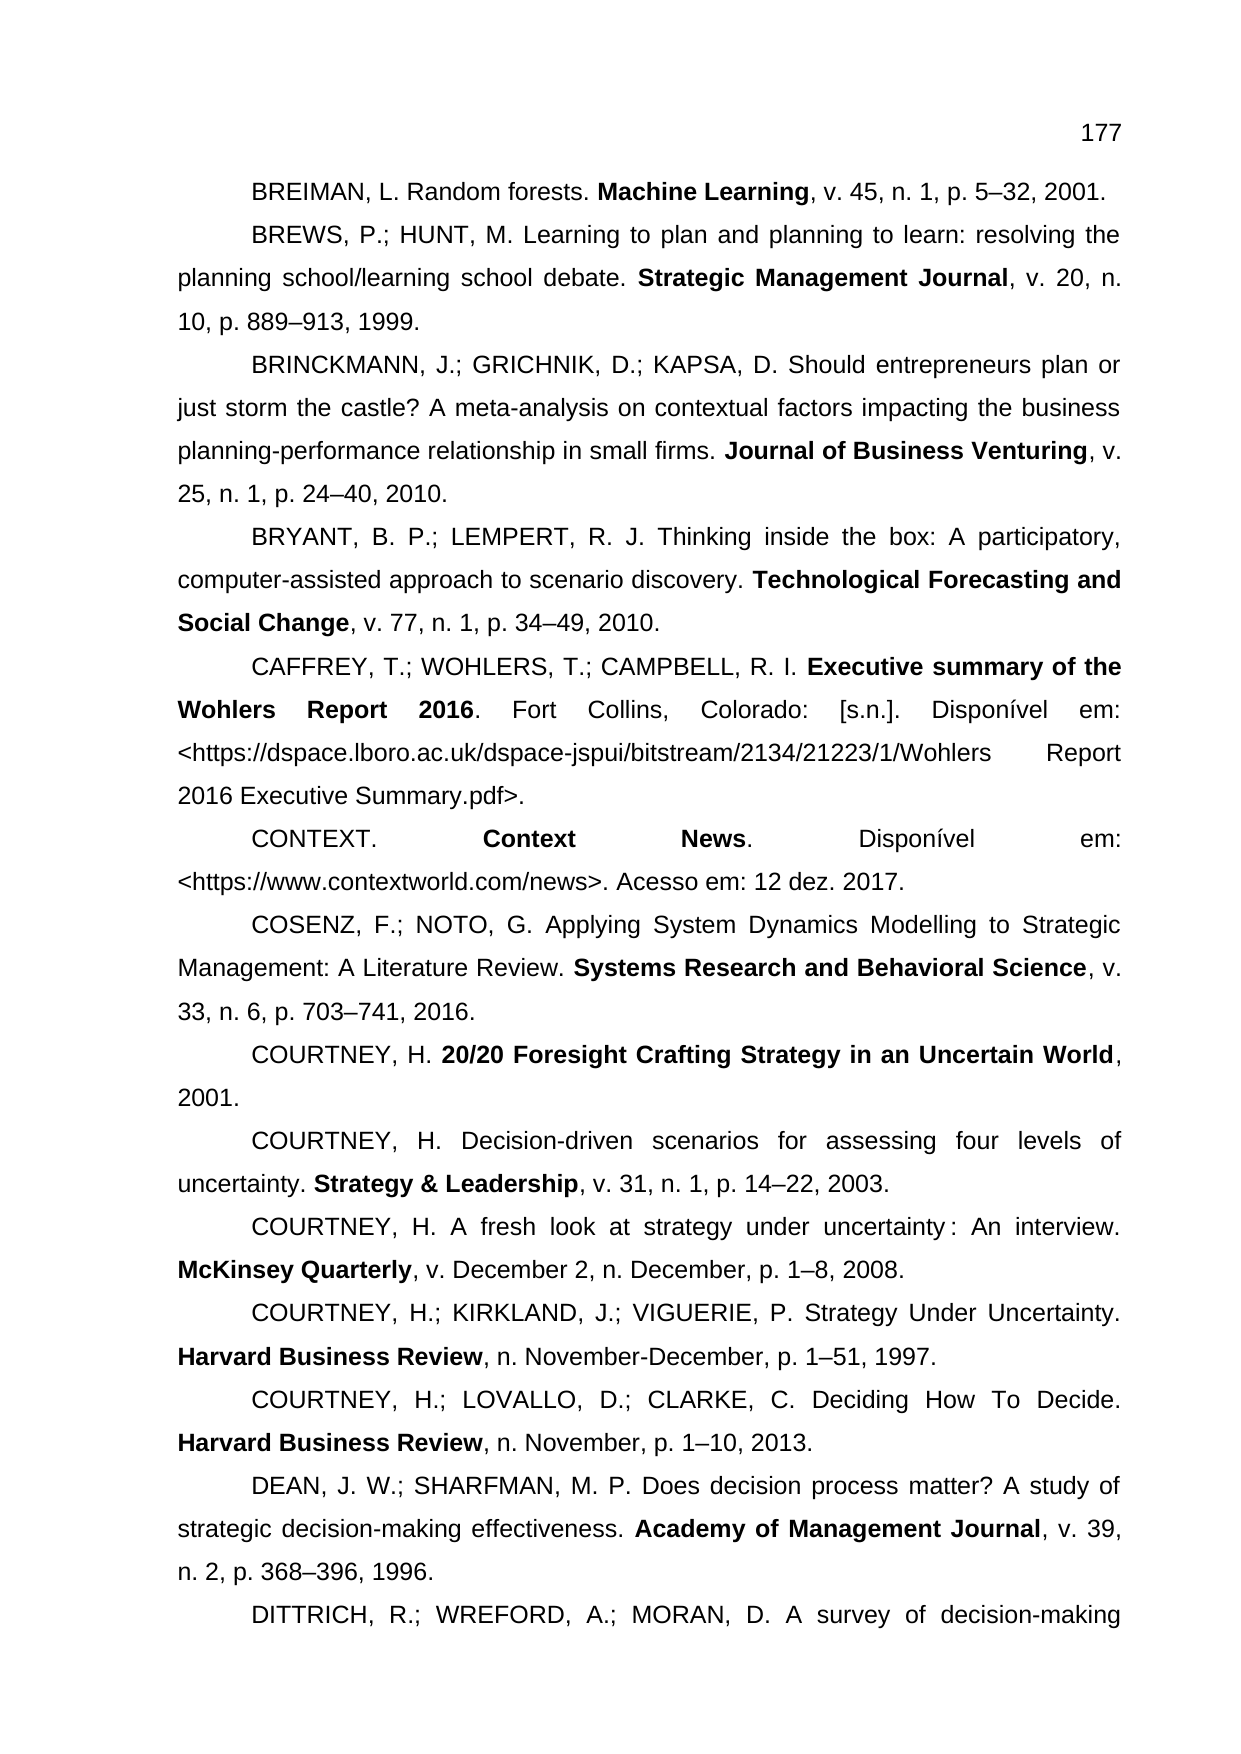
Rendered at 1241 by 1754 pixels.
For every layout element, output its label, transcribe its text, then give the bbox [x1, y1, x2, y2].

text COSENZ, F.; NOTO, G. Applying System Dynamics Modelling to Strategic Management: A Literature Review. Systems Research and Behavioral Science, v. 33, n. 6, p. 703–741, 2016. [177, 910, 1122, 1025]
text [177, 1600, 1122, 1629]
text BRINCKMANN, J.; GRICHNIK, D.; KAPSA, D. Should entrepreneurs plan or just storm the castle? A meta-analysis on contextual factors impacting the business planning-performance relationship in small firms. Journal of Business Venturing, v. 25, n. 1, p. 24–40, 2010. [177, 350, 1122, 508]
text COURTNEY, H. 20/20 Foresight Crafting Strategy in an Uncertain World, 2001. [177, 1040, 1122, 1112]
text COURTNEY, H.; LOVALLO, D.; CLARKE, C. Deciding How To Decide. Harvard Business Review, n. November, p. 1–10, 2013. [177, 1385, 1122, 1457]
text COURTNEY, H. Decision-driven scenarios for assessing four levels of uncertainty. Strategy & Leadership, v. 31, n. 1, p. 14–22, 2003. [177, 1126, 1122, 1198]
text BREWS, P.; HUNT, M. Learning to plan and planning to learn: resolving the planning school/learning school debate. Strategic Management Journal, v. 20, n. 10, p. 889–913, 1999. [177, 220, 1122, 335]
text CONTEXT. Context News. Disponível em: <https://www.contextworld.com/news>. Acesso em: 12 dez. 2017. [177, 824, 1122, 896]
text BRYANT, B. P.; LEMPERT, R. J. Thinking inside the box: A participatory, computer-assisted approach to scenario discovery. Technological Forecasting and Social Change, v. 77, n. 1, p. 34–49, 2010. [177, 522, 1122, 637]
text COURTNEY, H. A fresh look at strategy under uncertainty : An interview. McKinsey Quarterly, v. December 2, n. December, p. 1–8, 2008. [177, 1212, 1122, 1284]
text BREIMAN, L. Random forests. Machine Learning, v. 45, n. 1, p. 5–32, 2001. [177, 177, 1122, 206]
text COURTNEY, H.; KIRKLAND, J.; VIGUERIE, P. Strategy Under Uncertainty. Harvard Business Review, n. November-December, p. 1–51, 1997. [177, 1298, 1122, 1370]
text DEAN, J. W.; SHARFMAN, M. P. Does decision process matter? A study of strategic decision-making effectiveness. Academy of Management Journal, v. 39, n. 2, p. 368–396, 1996. [177, 1471, 1122, 1586]
text CAFFREY, T.; WOHLERS, T.; CAMPBELL, R. I. Executive summary of the Wohlers Report 2016. Fort Collins, Colorado: [s.n.]. Disponível em: <https://dspace.lboro.ac.uk/dspace-jspui/bitstream/2134/21223/1/Wohlers Report 2016 Executive Summary.pdf>. [177, 652, 1122, 810]
